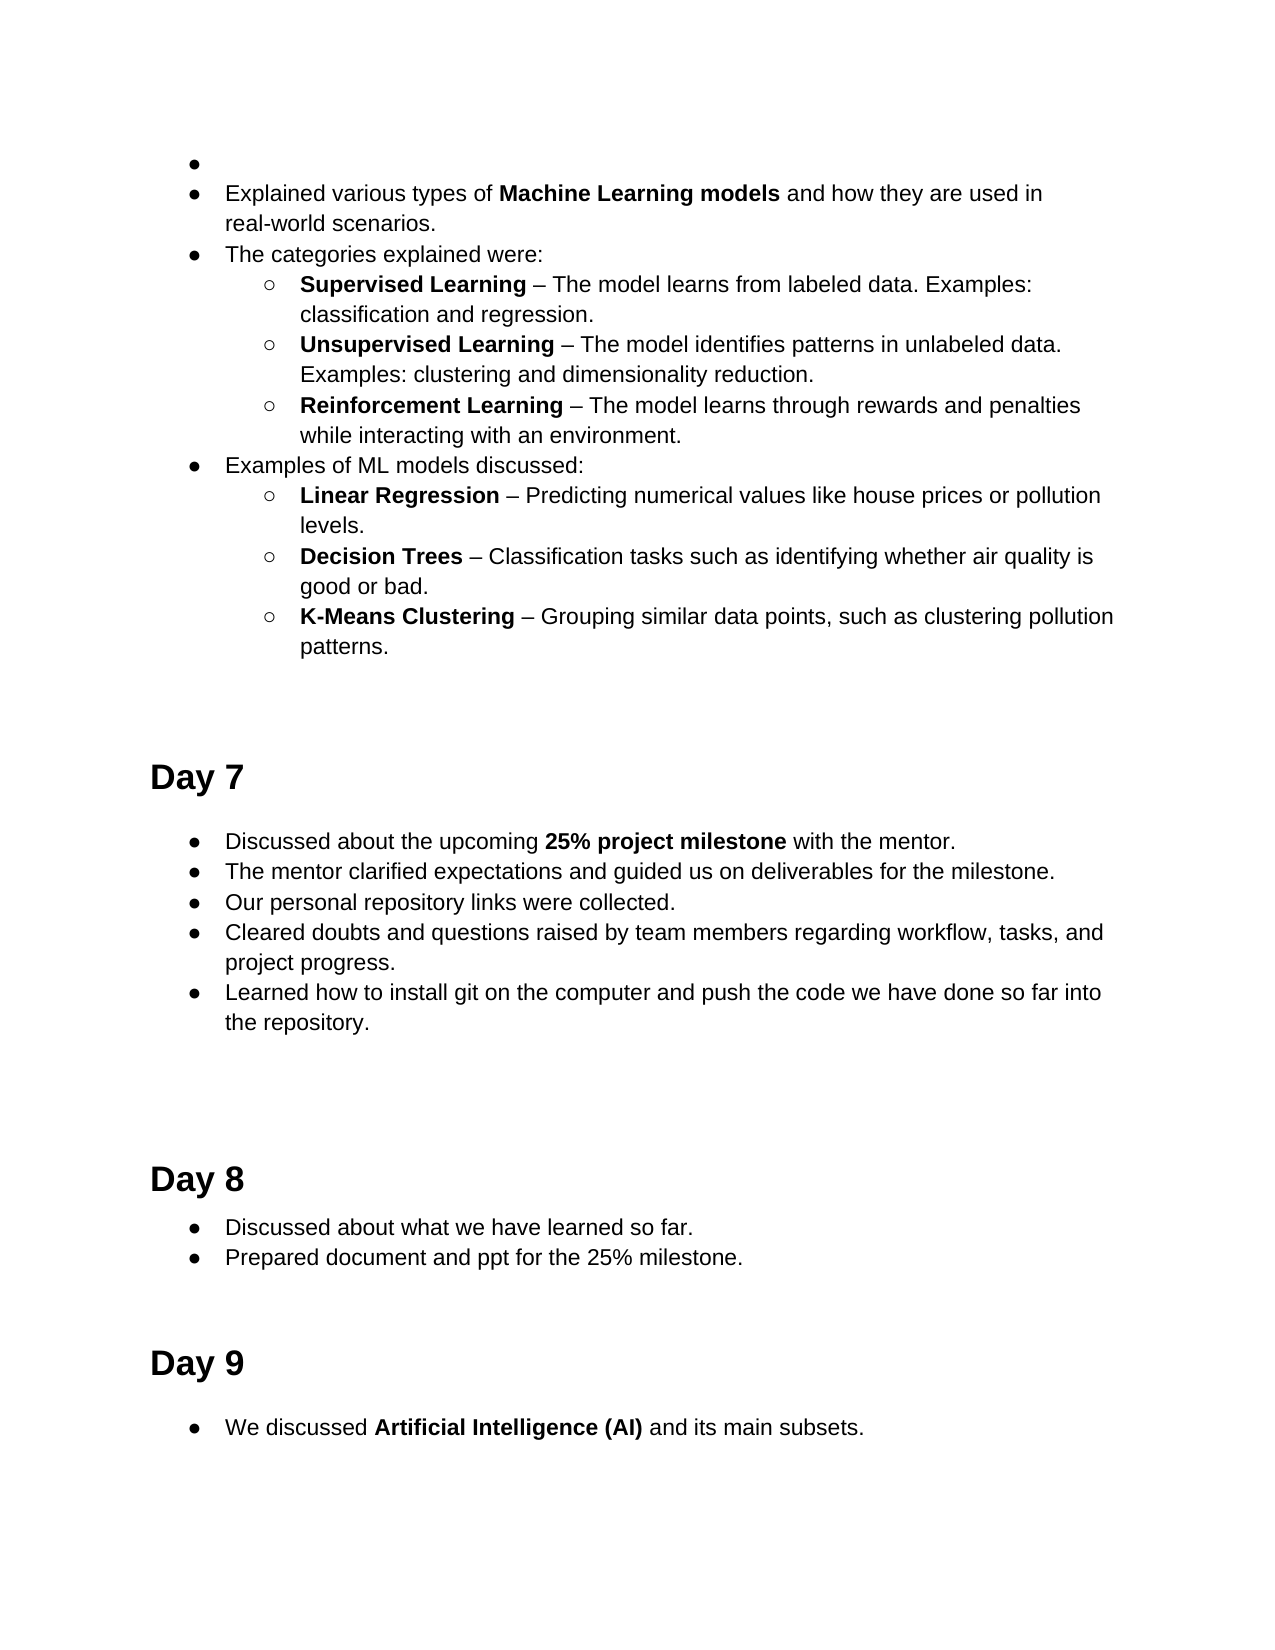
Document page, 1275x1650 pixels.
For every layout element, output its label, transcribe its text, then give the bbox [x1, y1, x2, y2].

list Reinforcement Learning – The model learns through rewards and penalties while interacting with an environment. [262, 392, 1125, 448]
list Unsupervised Learning – The model identifies patterns in unlabeled data. Examples: clustering and dimensionality reduction. [262, 331, 1125, 388]
list Explained various types of Machine Learning models and how they are used in real‑world scenarios. [187, 180, 1125, 237]
subtitle Day 7 [150, 756, 1125, 797]
list Linear Regression – Predicting numerical values like house prices or pollution levels. [262, 482, 1125, 539]
subtitle Discussed about the upcoming 25% project milestone with the mentor. [187, 828, 1125, 854]
list Decision Trees – Classification tasks such as identifying whether air quality is good or bad. [262, 543, 1125, 599]
list Learned how to install git on the computer and push the code we have done so far into the repository. [187, 979, 1125, 1036]
subtitle Cleared doubts and questions raised by team members regarding workflow, tasks, and project progress. [187, 919, 1125, 975]
list We discussed Artificial Intelligence (AI) and its main subsets. [187, 1414, 1125, 1440]
list Discussed about what we have learned so far. [187, 1214, 1125, 1240]
list Examples of ML models discussed: [187, 452, 1125, 478]
subtitle The mentor clarified expectations and guided us on deliverables for the milestone. [187, 858, 1125, 884]
subtitle Day 9 [150, 1342, 1125, 1383]
subtitle Day 8 [150, 1159, 1125, 1199]
list Supervised Learning – The model learns from labeled data. Examples: classification and regression. [262, 271, 1125, 327]
list The categories explained were: [187, 241, 1125, 267]
list Our personal repository links were collected. [187, 888, 1125, 915]
list K‑Means Clustering – Grouping similar data points, such as clustering pollution patterns. [262, 603, 1125, 660]
list Prepared document and ppt for the 25% milestone. [187, 1244, 1125, 1270]
